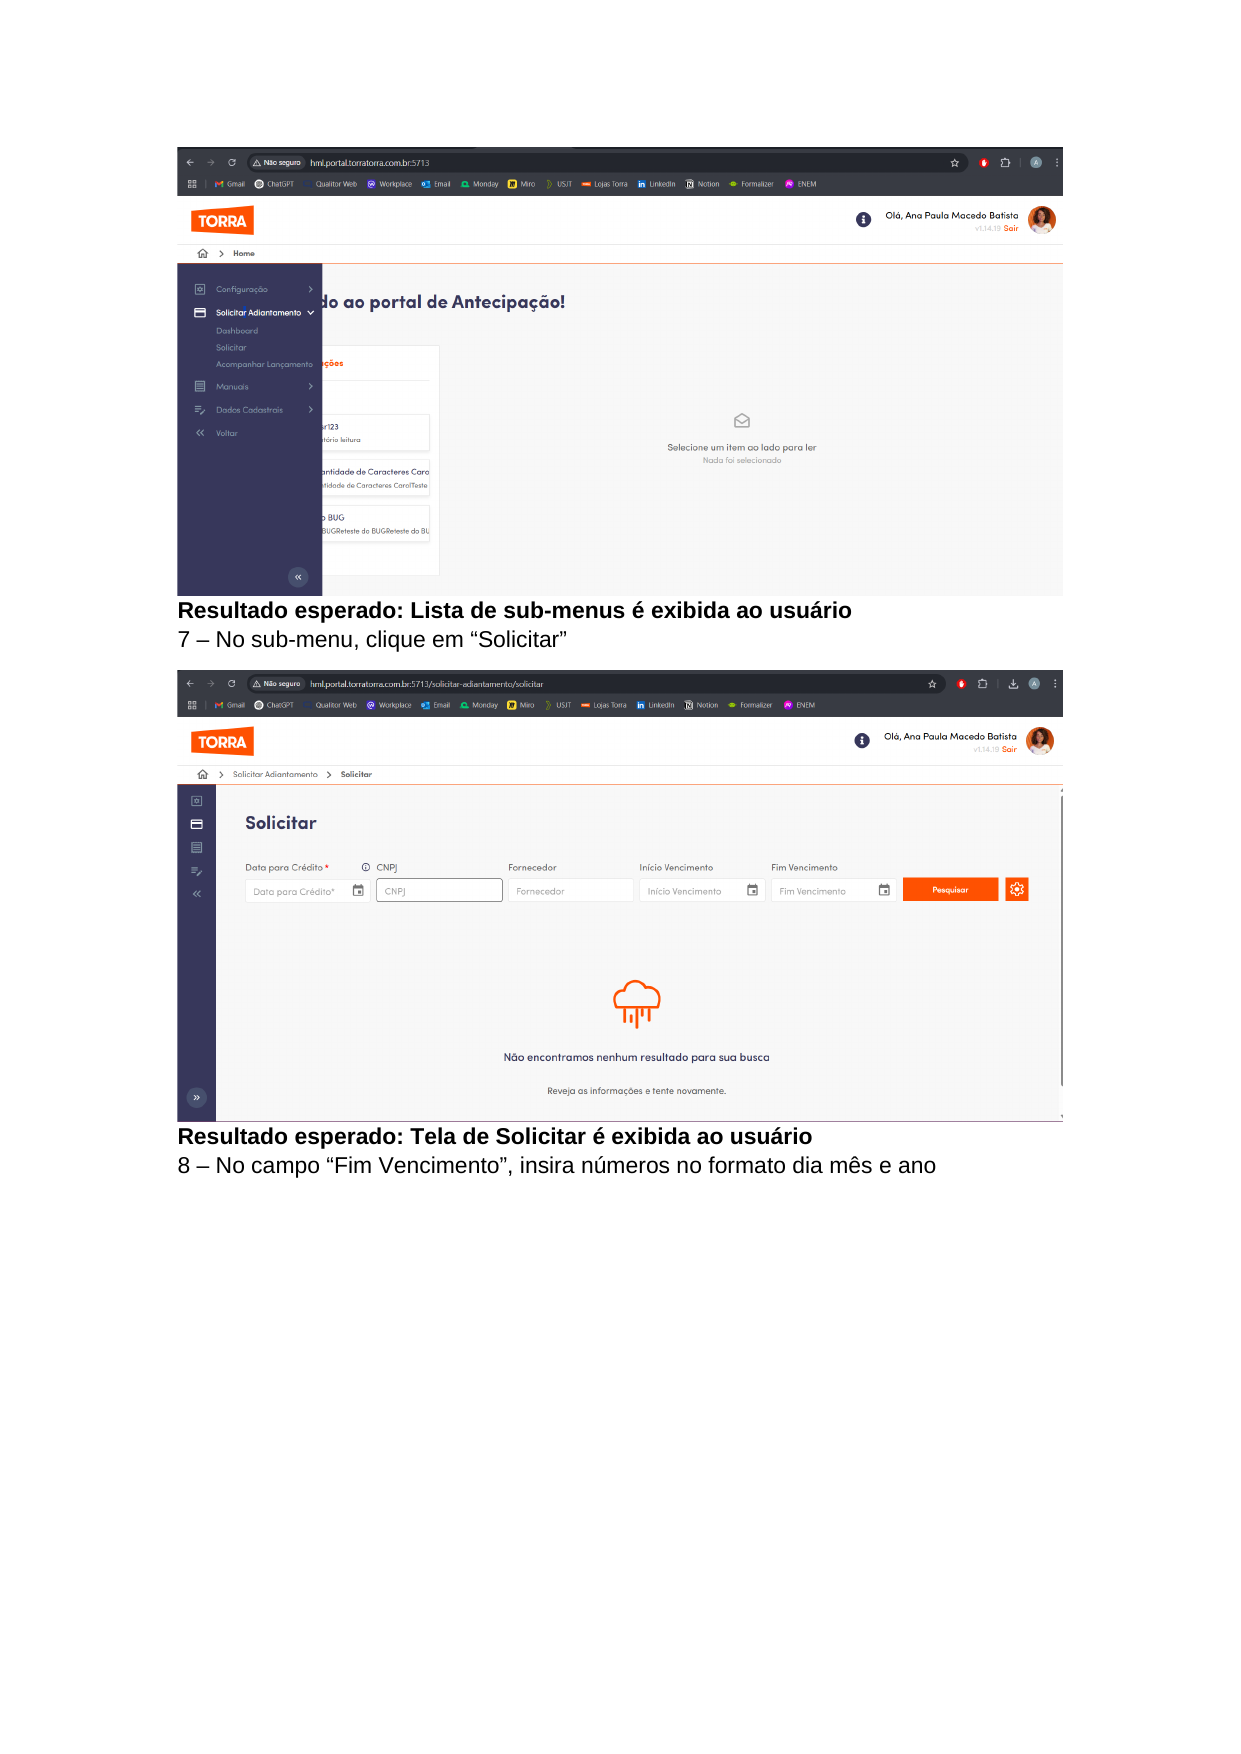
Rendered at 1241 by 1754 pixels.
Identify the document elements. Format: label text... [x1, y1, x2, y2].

text Resultado esperado: Lista de sub-menus é exibida ao usuário 7 – No sub-menu, clique em “Solicitar” [177, 596, 1063, 652]
picture [177, 670, 1063, 1122]
picture [177, 147, 1063, 596]
text Resultado esperado: Tela de Solicitar é exibida ao usuário 8 – No campo “Fim Vencimento”, insira números no formato dia mês e ano [177, 1122, 1063, 1178]
